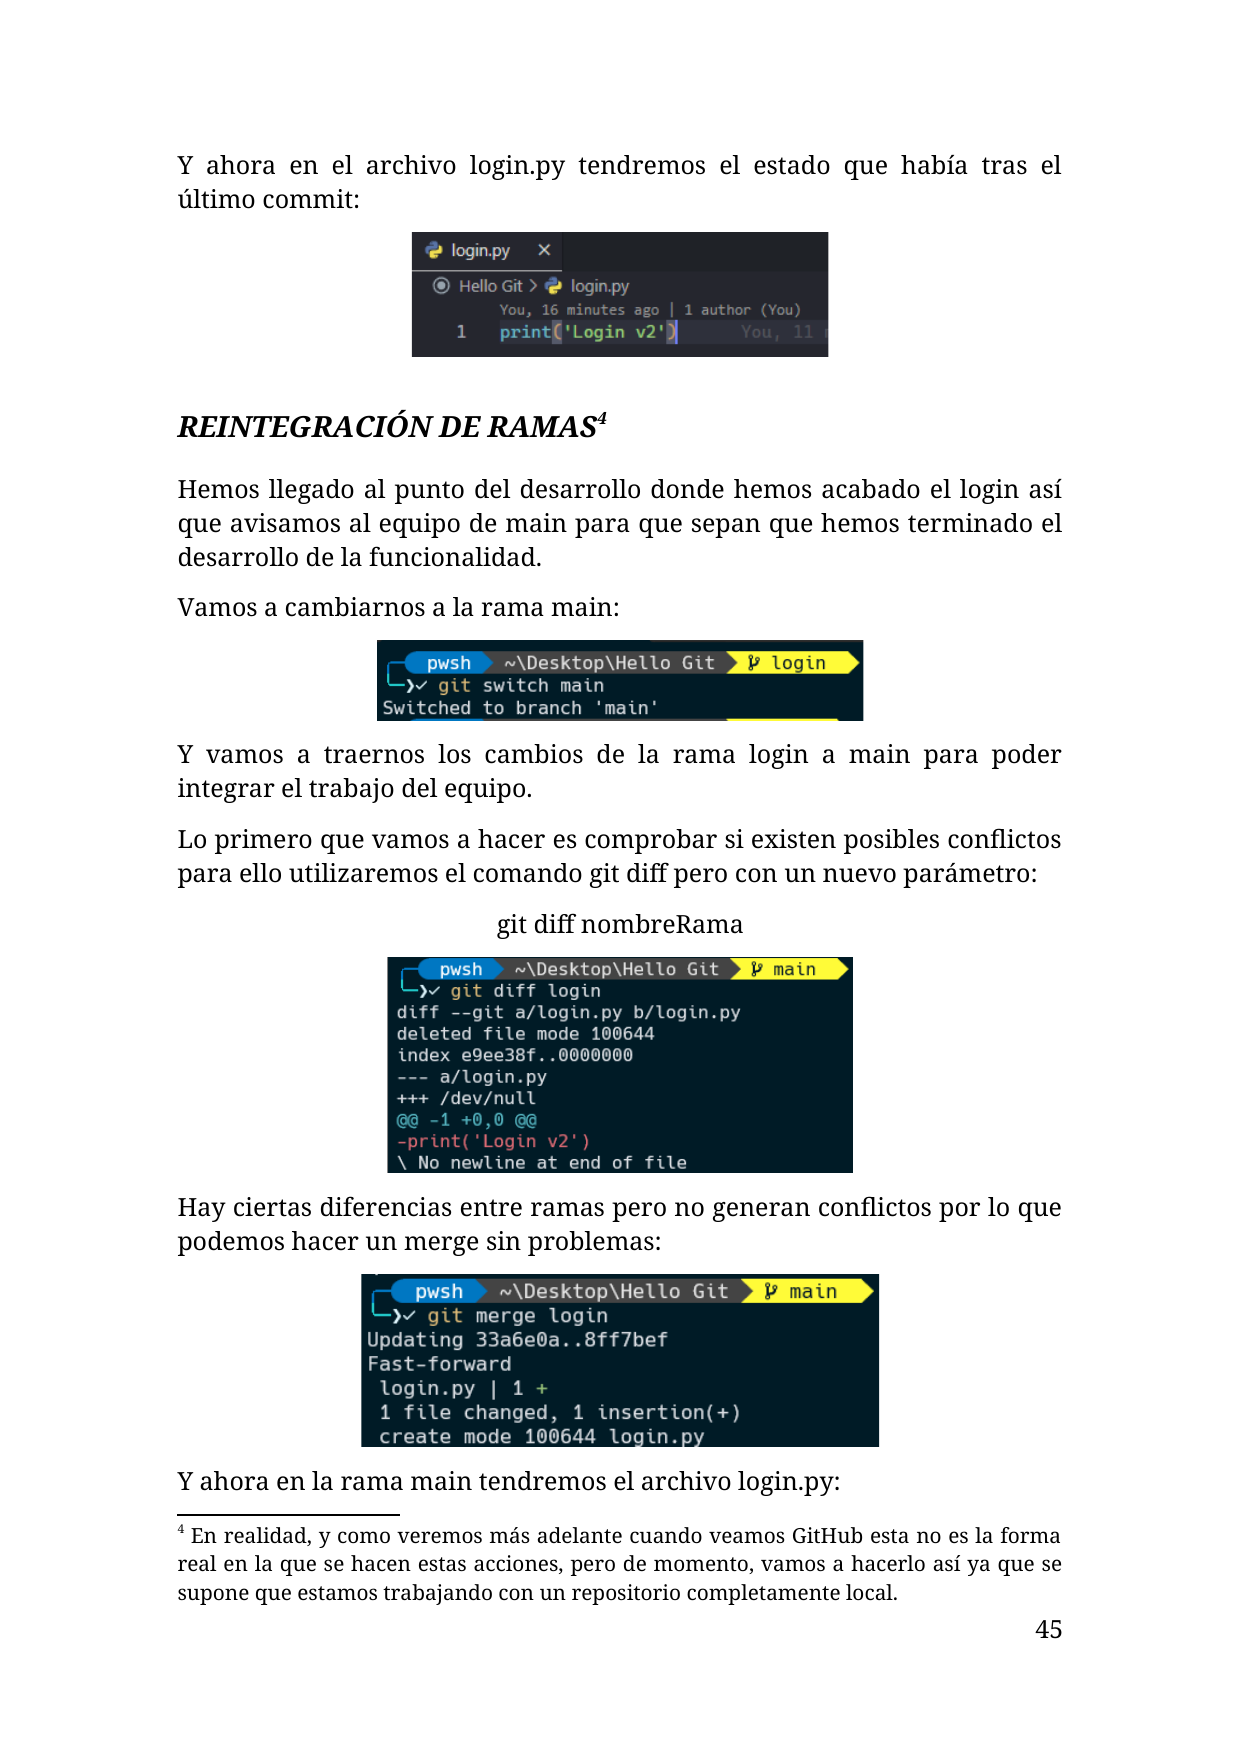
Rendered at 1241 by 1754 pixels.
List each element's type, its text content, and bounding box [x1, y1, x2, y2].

text Y ahora en la rama main tendremos el archivo login.py: [177, 1463, 1063, 1497]
picture [411, 232, 829, 357]
picture [387, 957, 853, 1173]
text git diff nombreRama [177, 907, 1063, 941]
text Y ahora en el archivo login.py tendremos el estado que había tras el último commit: [177, 148, 1063, 216]
subtitle REINTEGRACIÓN DE RAMAS [177, 407, 1063, 446]
picture [361, 1274, 880, 1447]
text Y vamos a traernos los cambios de la rama login a main para poder integrar el trabajo del equipo. [177, 737, 1063, 805]
picture [377, 640, 864, 721]
text Hemos llegado al punto del desarrollo donde hemos acabado el login así que avisamos al equipo de main para que sepan que hemos terminado el desarrollo de la funcionalidad. [177, 471, 1063, 573]
text Hay ciertas diferencias entre ramas pero no generan conflictos por lo que podemos hacer un merge sin problemas: [177, 1190, 1063, 1258]
text Lo primero que vamos a hacer es comprobar si existen posibles conflictos para ello utilizaremos el comando git diff pero con un nuevo parámetro: [177, 822, 1063, 890]
text Vamos a cambiarnos a la rama main: [177, 590, 1063, 624]
